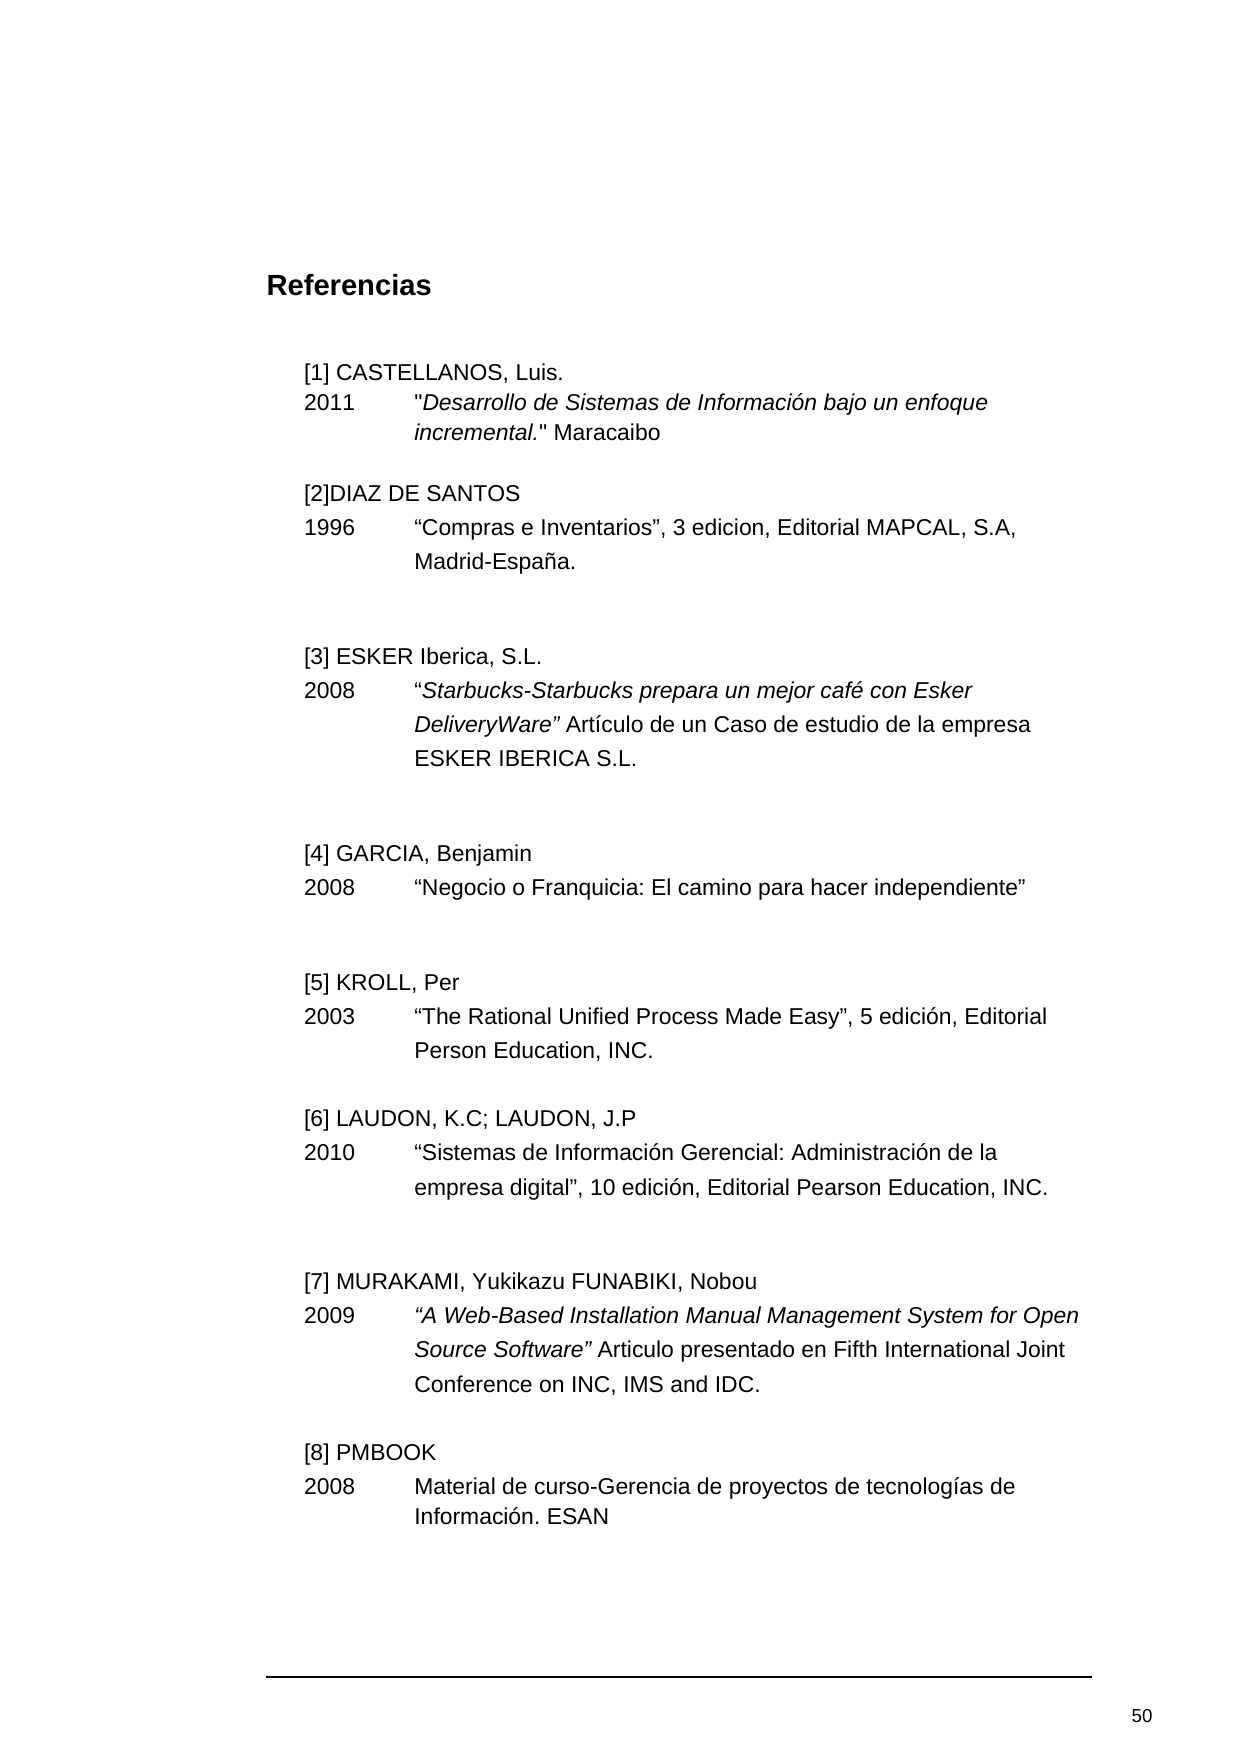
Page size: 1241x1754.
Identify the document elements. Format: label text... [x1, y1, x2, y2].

list [5] KROLL, Per [304, 968, 1092, 995]
list [6] LAUDON, K.C; LAUDON, J.P [304, 1105, 1092, 1132]
list [7] MURAKAMI, Yukikazu FUNABIKI, Nobou [304, 1268, 1092, 1294]
list [1] CASTELLANOS, Luis. [304, 359, 1092, 385]
list 2011 "Desarrollo de Sistemas de Información bajo un enfoque incremental." Maracaibo [304, 389, 1092, 446]
list 2009 “A Web-Based Installation Manual Management System for Open Source Software” Articulo presentado en Fifth International Joint Conference on INC, IMS and IDC. [304, 1302, 1092, 1397]
list 2003 “The Rational Unified Process Made Easy”, 5 edición, Editorial Person Education, INC. [304, 1003, 1092, 1063]
list 2010 “Sistemas de Información Gerencial: Administración de la empresa digital”, 10 edición, Editorial Pearson Education, INC. [304, 1139, 1092, 1200]
list [8] PMBOOK [304, 1439, 1092, 1465]
subtitle Referencias [266, 267, 1092, 301]
list 2008 “Starbucks-Starbucks prepara un mejor café con Esker DeliveryWare” Artículo de un Caso de estudio de la empresa ESKER IBERICA S.L. [304, 677, 1092, 772]
list [2]DIAZ DE SANTOS [304, 480, 1092, 506]
list 2008 “Negocio o Franquicia: El camino para hacer independiente” [304, 874, 1092, 900]
list 1996 “Compras e Inventarios”, 3 edicion, Editorial MAPCAL, S.A, Madrid-España. [304, 514, 1092, 574]
list [4] GARCIA, Benjamin [304, 840, 1092, 866]
list 2008 Material de curso-Gerencia de proyectos de tecnologías de Información. ESAN [304, 1473, 1092, 1530]
list [3] ESKER Iberica, S.L. [304, 643, 1092, 669]
